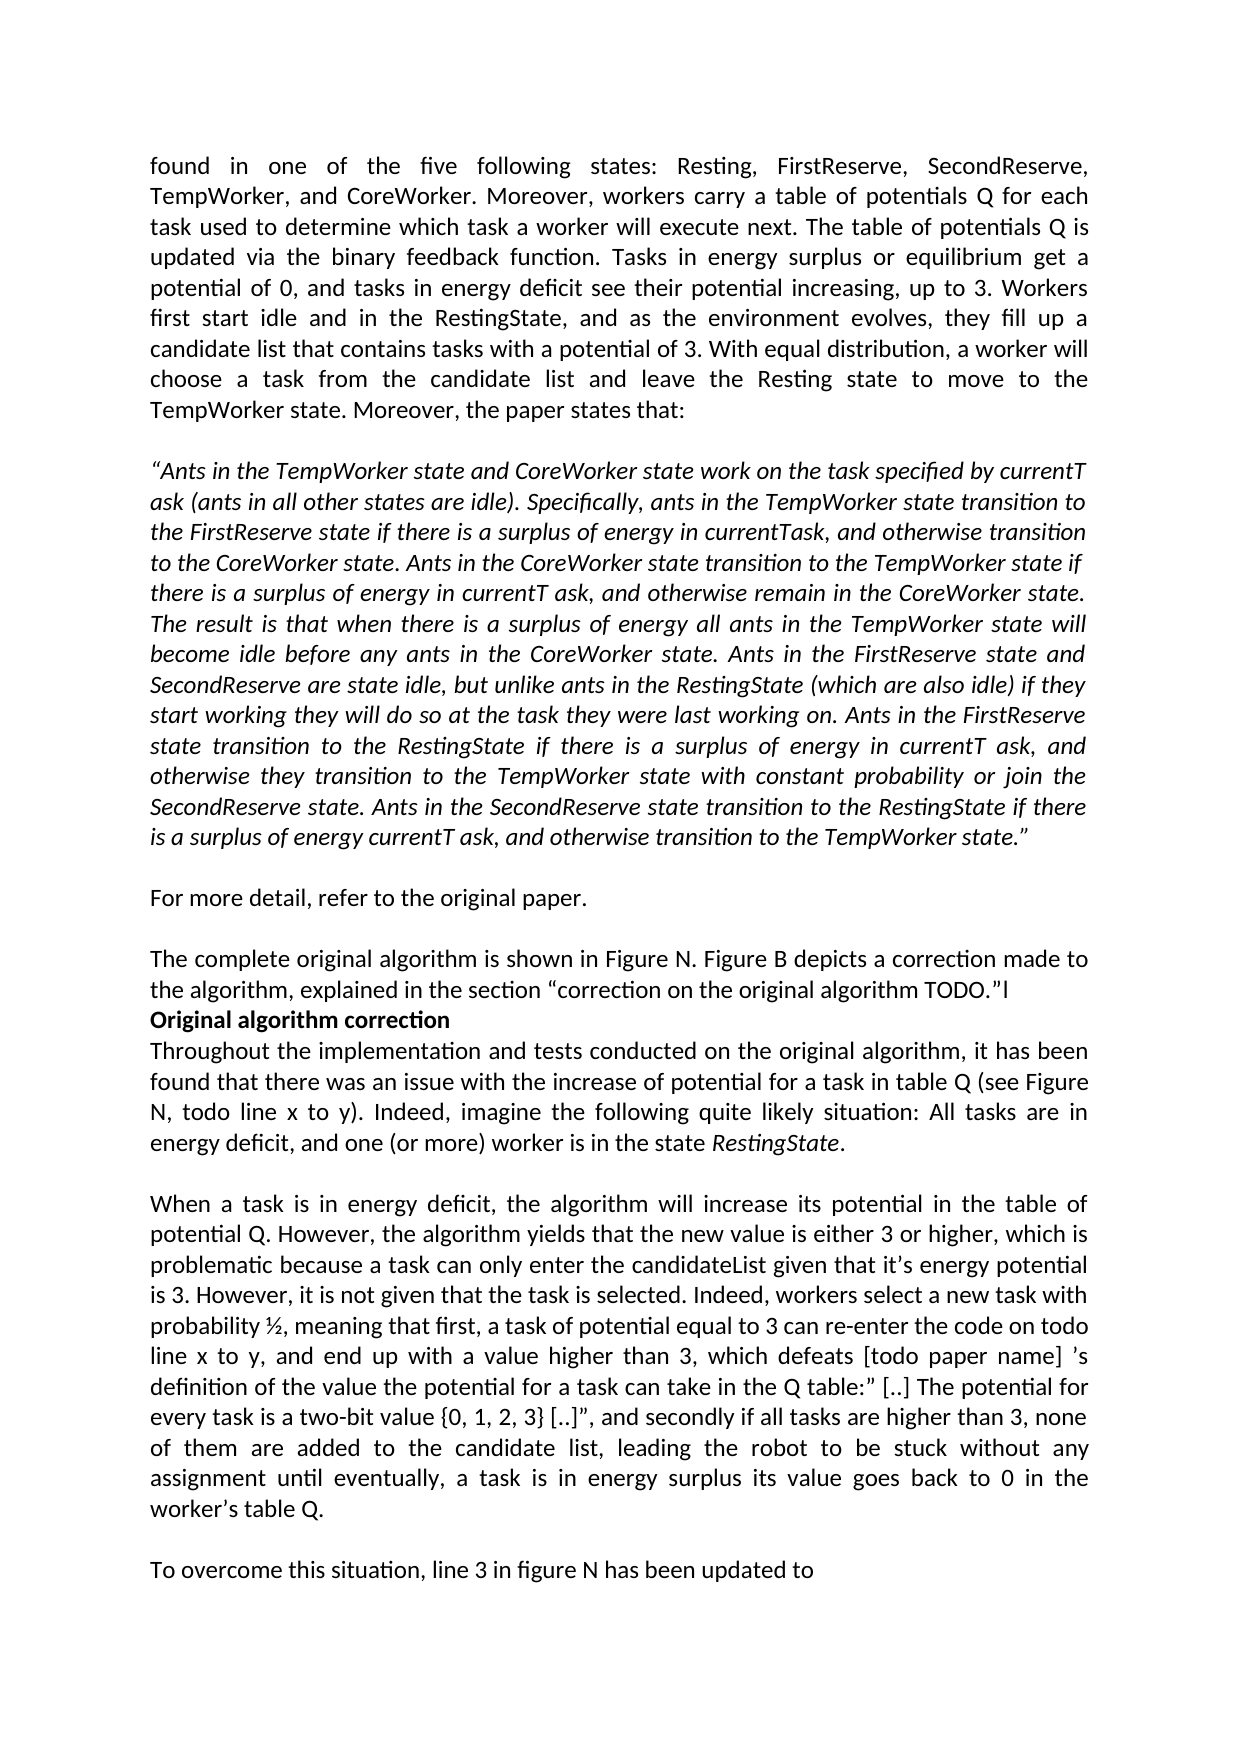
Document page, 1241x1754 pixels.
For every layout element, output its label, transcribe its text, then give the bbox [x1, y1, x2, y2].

text Throughout the implementation and tests conducted on the original algorithm, it has been found that there was an issue with the increase of potential for a task in table Q (see Figure N, todo line x to y). Indeed, imagine the following quite likely situation: All tasks are in energy deficit, and one (or more) worker is in the state RestingState. [150, 1035, 1090, 1157]
text there is a surplus of energy in currentT ask, and otherwise remain in the CoreWorker state. The result is that when there is a surplus of energy all ants in the TempWorker state will become idle before any ants in the CoreWorker state. Ants in the FirstReserve state and SecondReserve are state idle, but unlike ants in the RestingState (which are also idle) if they start working they will do so at the task they were last working on. Ants in the FirstReserve state transition to the RestingState if there is a surplus of energy in currentT ask, and otherwise they transition to the TempWorker state with constant probability or join the SecondReserve state. Ants in the SecondReserve state transition to the RestingState if there is a surplus of energy currentT ask, and otherwise transition to the TempWorker state.” [150, 577, 1090, 852]
text For more detail, refer to the original paper. [150, 882, 1090, 913]
text To overcome this situation, line 3 in figure N has been updated to [150, 1554, 1090, 1584]
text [150, 150, 1090, 425]
text The complete original algorithm is shown in Figure N. Figure B depicts a correction made to the algorithm, explained in the section “correction on the original algorithm TODO.”l [150, 943, 1090, 1004]
text When a task is in energy deficit, the algorithm will increase its potential in the table of potential Q. However, the algorithm yields that the new value is either 3 or higher, which is problematic because a task can only enter the candidateList given that it’s energy potential is 3. However, it is not given that the task is selected. Indeed, workers select a new task with probability ½, meaning that first, a task of potential equal to 3 can re-enter the code on todo line x to y, and end up with a value higher than 3, which defeats [todo paper name] ’s definition of the value the potential for a task can take in the Q table:” [..] The potential for every task is a two-bit value {0, 1, 2, 3} [..]”, and secondly if all tasks are higher than 3, none of them are added to the candidate list, leading the robot to be stuck without any assignment until eventually, a task is in energy surplus its value goes back to 0 in the worker’s table Q. [150, 1188, 1090, 1523]
text Original algorithm correction [150, 1004, 1090, 1035]
text “Ants in the TempWorker state and CoreWorker state work on the task specified by currentT ask (ants in all other states are idle). Specifically, ants in the TempWorker state transition to the FirstReserve state if there is a surplus of energy in currentTask, and otherwise transition to the CoreWorker state. Ants in the CoreWorker state transition to the TempWorker state if [150, 455, 1090, 577]
